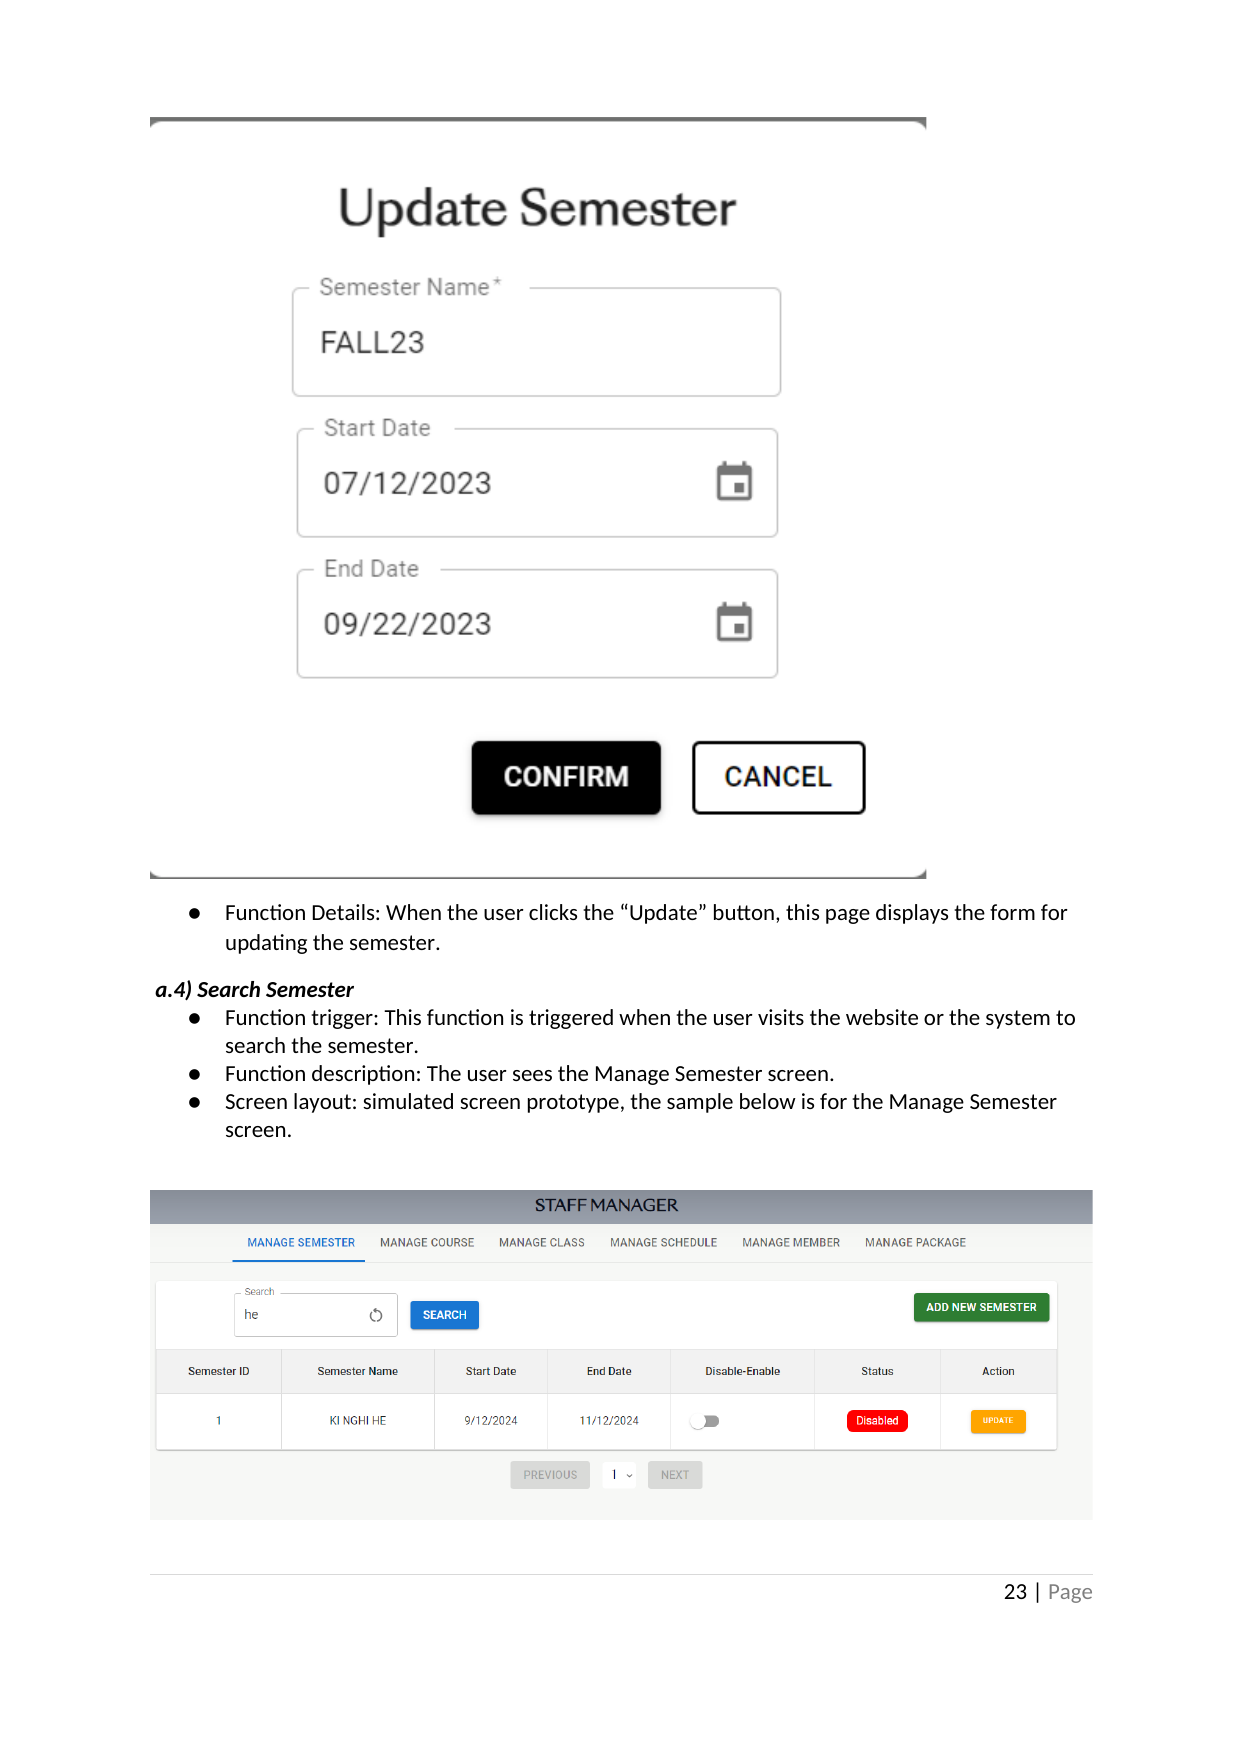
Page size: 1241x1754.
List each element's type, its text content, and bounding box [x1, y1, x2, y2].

subtitle a.4) Search Semester [150, 975, 1093, 1003]
picture [150, 117, 927, 879]
list Function trigger: This function is triggered when the user visits the website or the system to search the semester. [187, 1003, 1093, 1059]
picture [150, 1189, 1093, 1521]
list Function description: The user sees the Manage Semester screen. [187, 1059, 1093, 1087]
list Function Details: When the user clicks the “Update” button, this page displays the form for updating the semester. [187, 898, 1093, 956]
list Screen layout: simulated screen prototype, the sample below is for the Manage Semester screen. [187, 1087, 1093, 1143]
